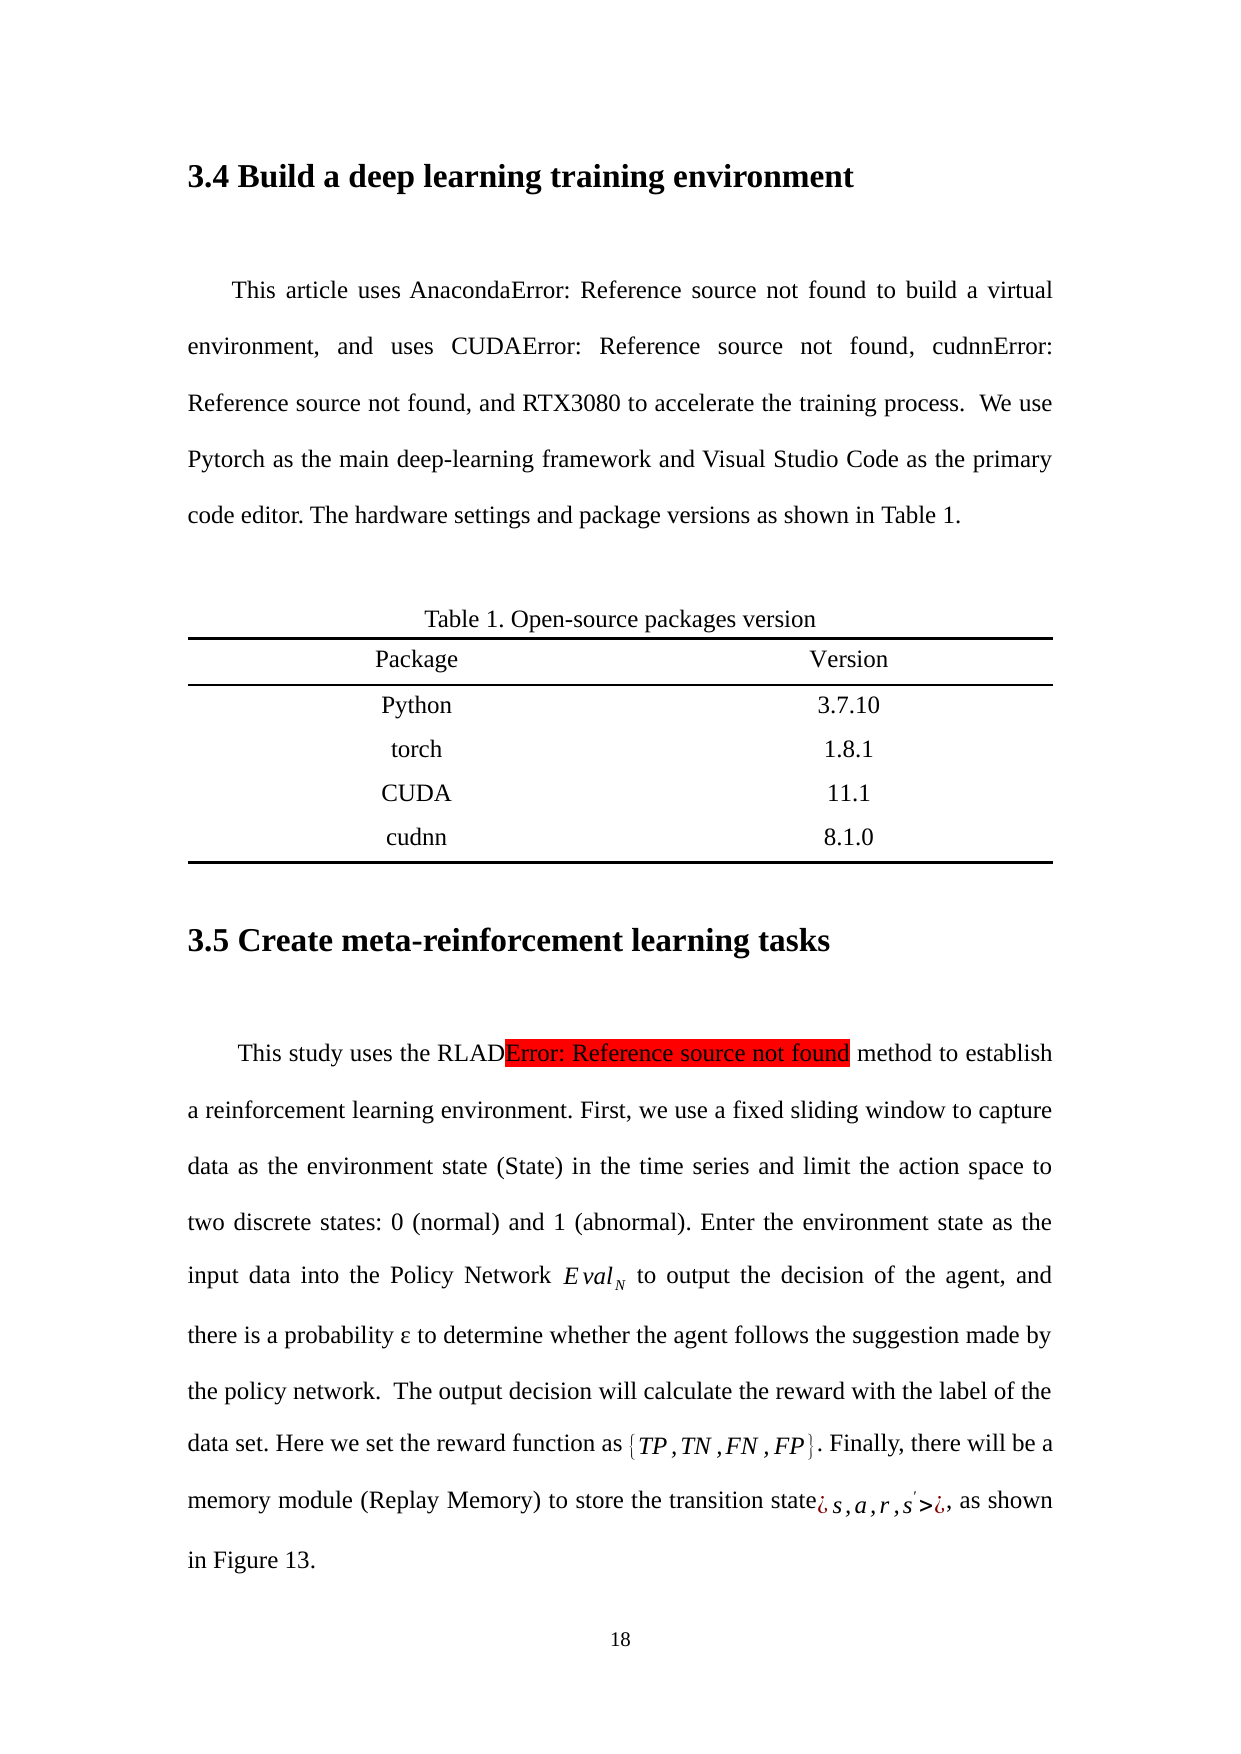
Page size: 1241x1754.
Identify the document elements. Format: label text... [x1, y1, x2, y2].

subtitle 3.5 Create meta-reinforcement learning tasks [187, 902, 1053, 977]
table_cell cudnn [188, 817, 645, 861]
table_cell CUDA [188, 774, 645, 817]
table_cell 3.7.10 [645, 686, 1052, 730]
table_cell torch [188, 730, 645, 773]
table_cell 8.1.0 [645, 817, 1052, 861]
table_header Package [188, 640, 645, 684]
table_cell 1.8.1 [645, 730, 1052, 773]
table_cell Python [188, 686, 645, 730]
subtitle 3.4 Build a deep learning training environment [187, 138, 1053, 213]
table_cell 11.1 [645, 774, 1052, 817]
table_header Version [645, 640, 1052, 684]
